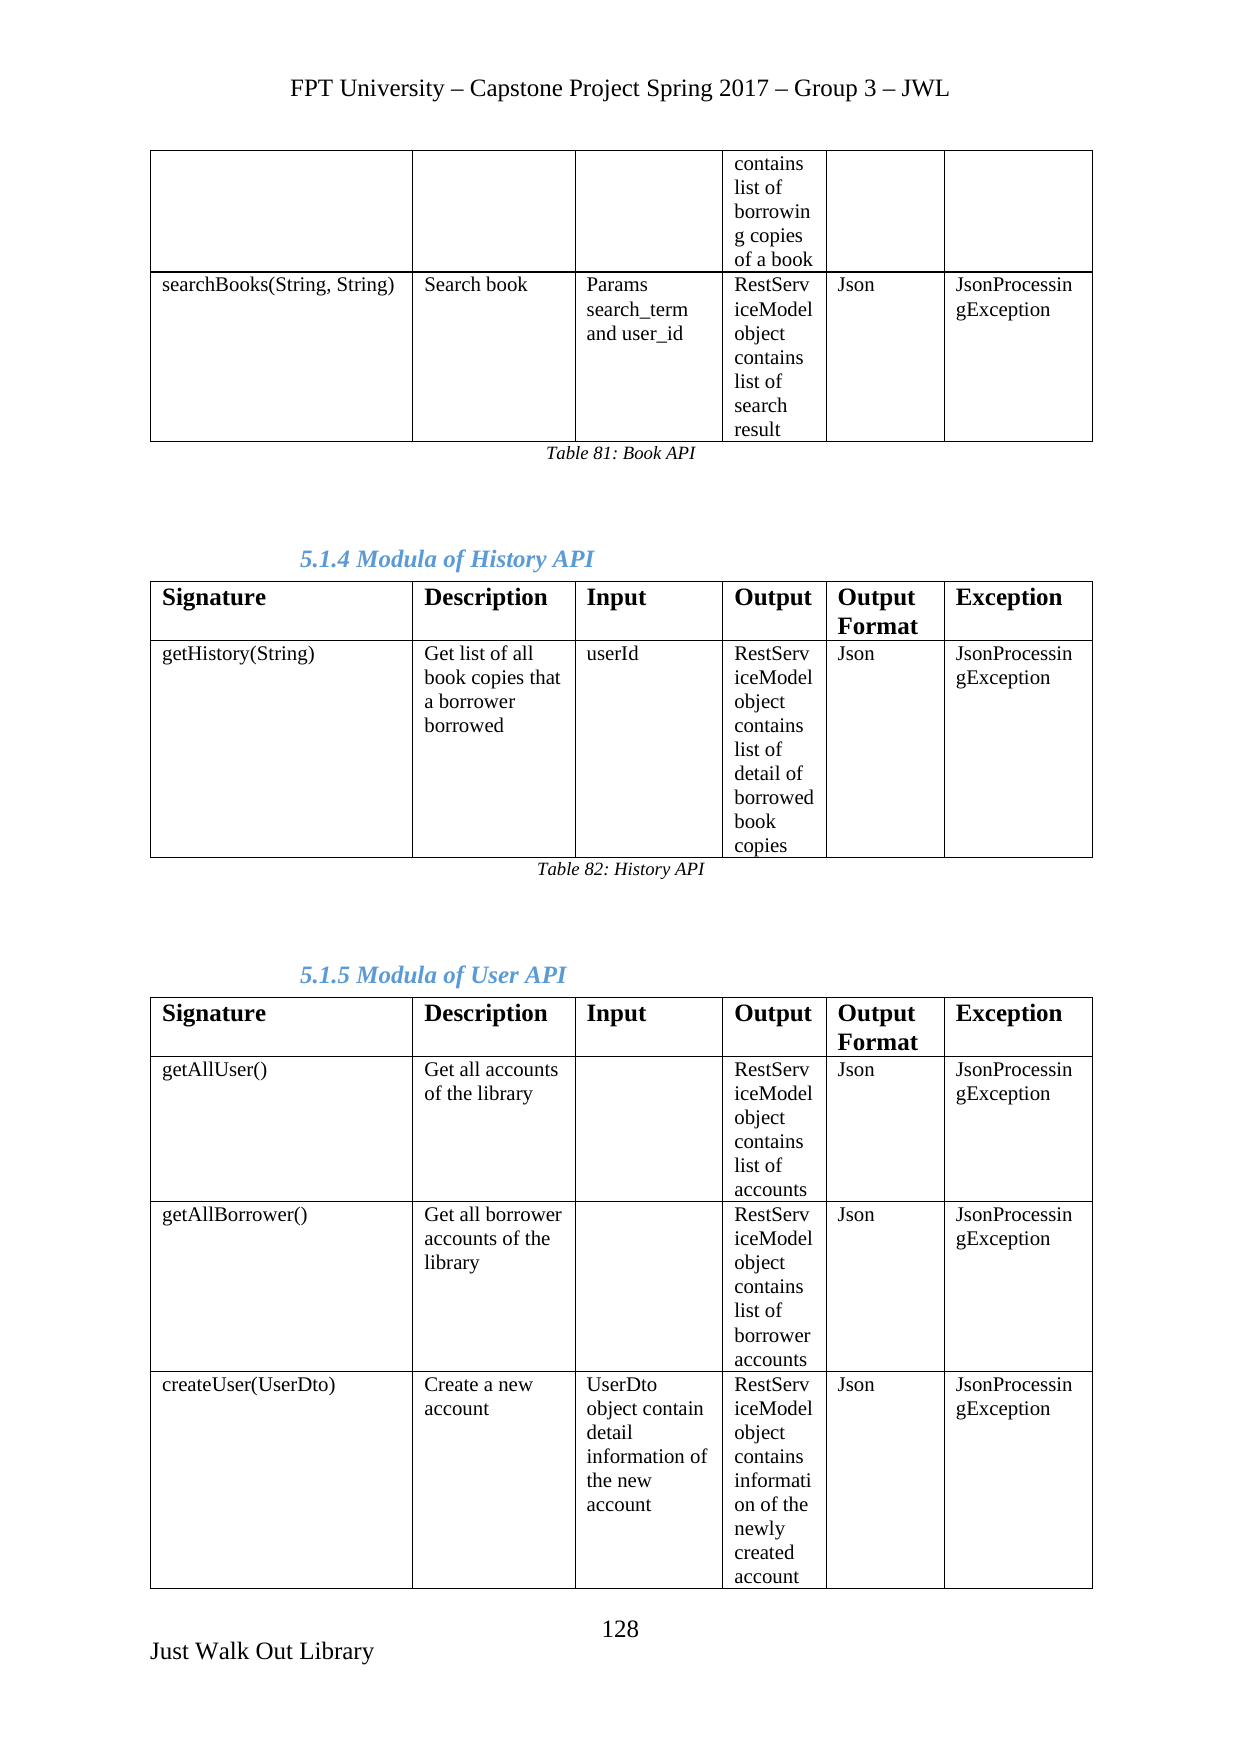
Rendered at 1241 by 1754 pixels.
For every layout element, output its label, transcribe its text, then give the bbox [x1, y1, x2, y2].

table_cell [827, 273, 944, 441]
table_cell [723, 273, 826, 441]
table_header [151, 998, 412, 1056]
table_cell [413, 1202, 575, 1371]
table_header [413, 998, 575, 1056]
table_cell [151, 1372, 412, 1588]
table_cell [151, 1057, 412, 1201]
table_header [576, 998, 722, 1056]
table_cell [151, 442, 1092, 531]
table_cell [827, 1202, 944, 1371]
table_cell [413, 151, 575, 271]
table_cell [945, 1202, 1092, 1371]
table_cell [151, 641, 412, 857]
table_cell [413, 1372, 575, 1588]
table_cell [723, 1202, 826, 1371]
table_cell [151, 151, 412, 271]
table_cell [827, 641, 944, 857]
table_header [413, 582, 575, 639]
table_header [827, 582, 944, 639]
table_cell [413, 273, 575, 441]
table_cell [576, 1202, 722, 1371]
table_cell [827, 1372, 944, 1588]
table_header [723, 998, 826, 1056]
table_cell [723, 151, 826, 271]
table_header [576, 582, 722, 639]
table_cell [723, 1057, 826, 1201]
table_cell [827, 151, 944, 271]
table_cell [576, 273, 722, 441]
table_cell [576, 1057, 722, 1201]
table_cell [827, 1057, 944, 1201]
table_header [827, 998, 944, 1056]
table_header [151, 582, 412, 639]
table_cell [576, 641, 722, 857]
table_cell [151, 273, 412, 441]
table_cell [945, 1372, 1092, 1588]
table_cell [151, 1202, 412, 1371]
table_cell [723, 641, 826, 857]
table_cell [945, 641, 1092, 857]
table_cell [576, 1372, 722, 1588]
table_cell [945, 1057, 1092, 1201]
subtitle Modula of User API [300, 960, 1090, 989]
subtitle Modula of History API [300, 544, 1090, 573]
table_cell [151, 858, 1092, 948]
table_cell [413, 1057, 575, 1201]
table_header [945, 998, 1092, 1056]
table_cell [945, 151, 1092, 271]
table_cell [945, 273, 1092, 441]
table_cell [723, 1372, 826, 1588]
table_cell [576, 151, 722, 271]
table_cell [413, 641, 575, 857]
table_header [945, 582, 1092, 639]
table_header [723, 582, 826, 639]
